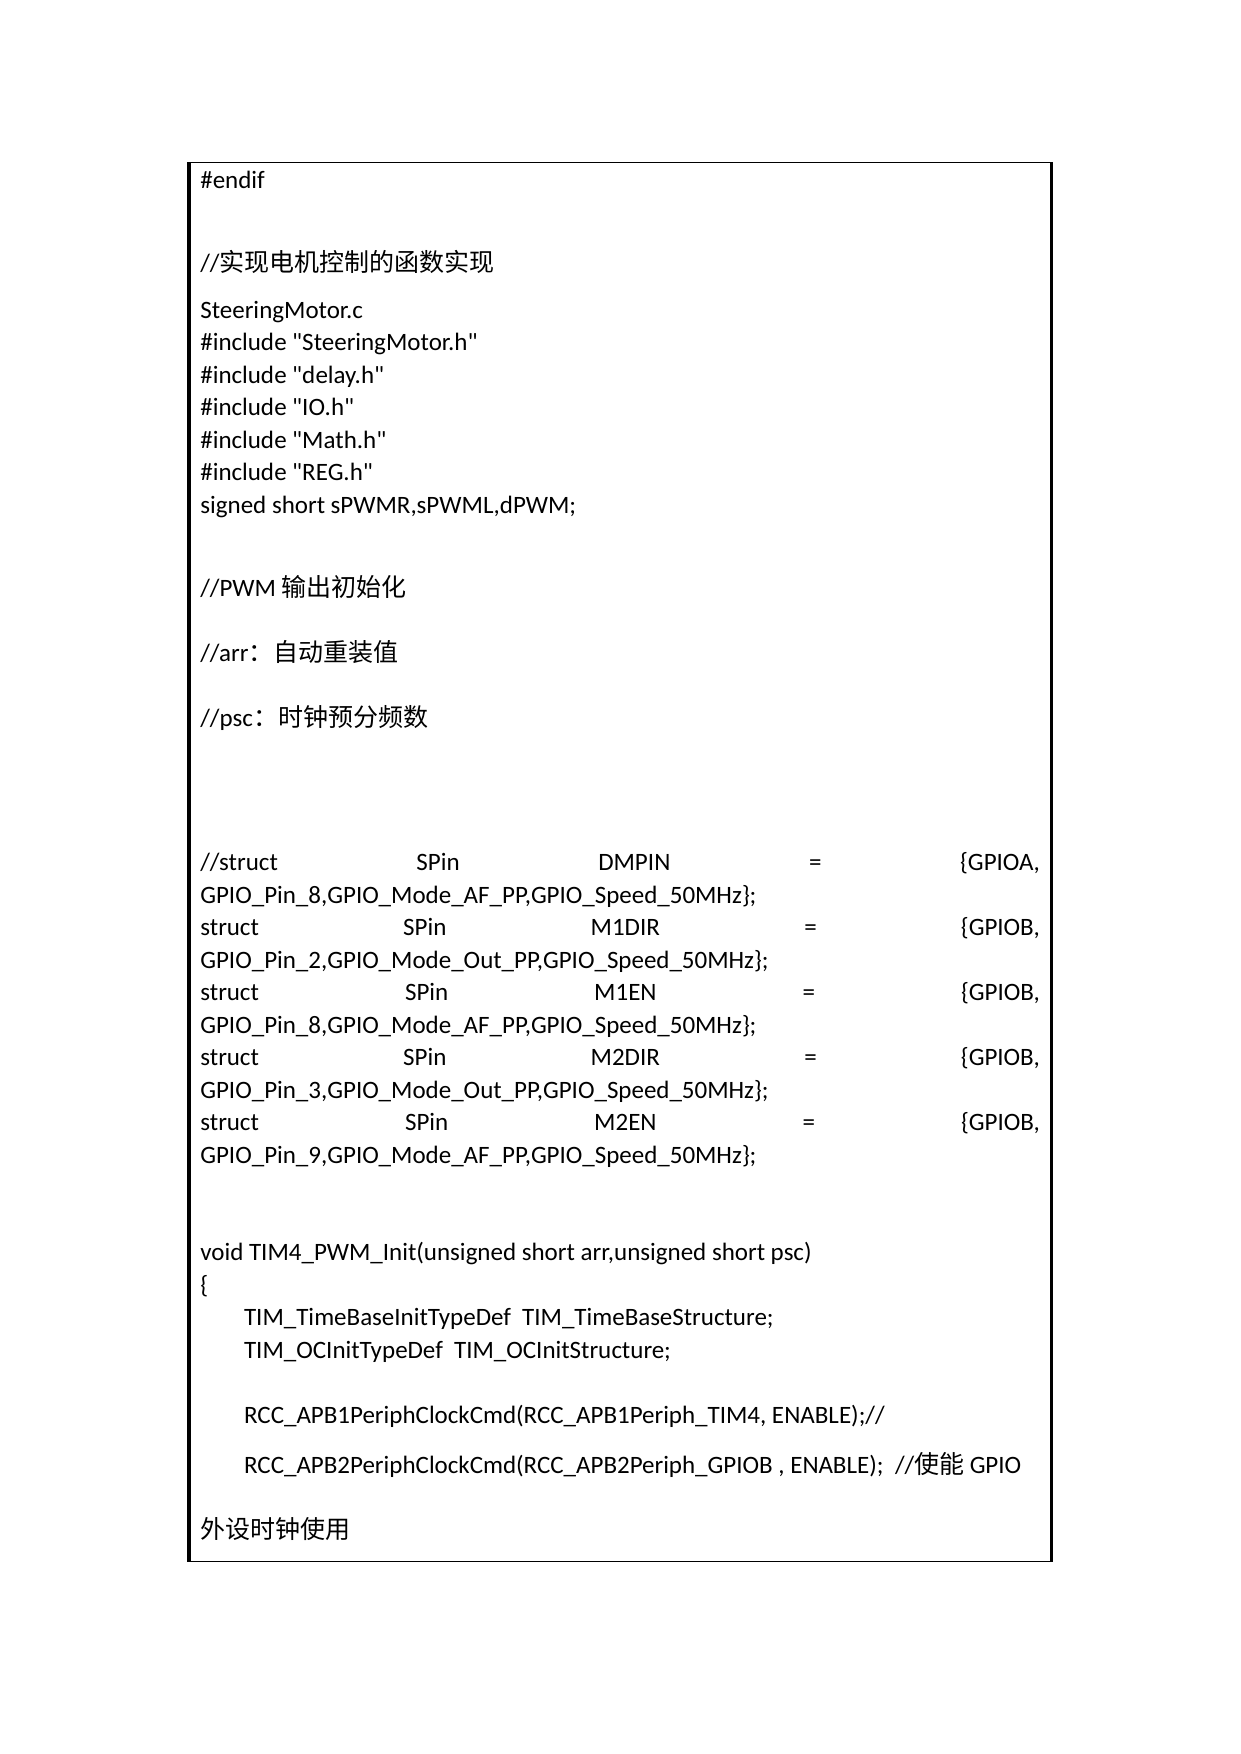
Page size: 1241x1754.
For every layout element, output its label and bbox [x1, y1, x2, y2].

table_cell [191, 163, 1050, 1561]
